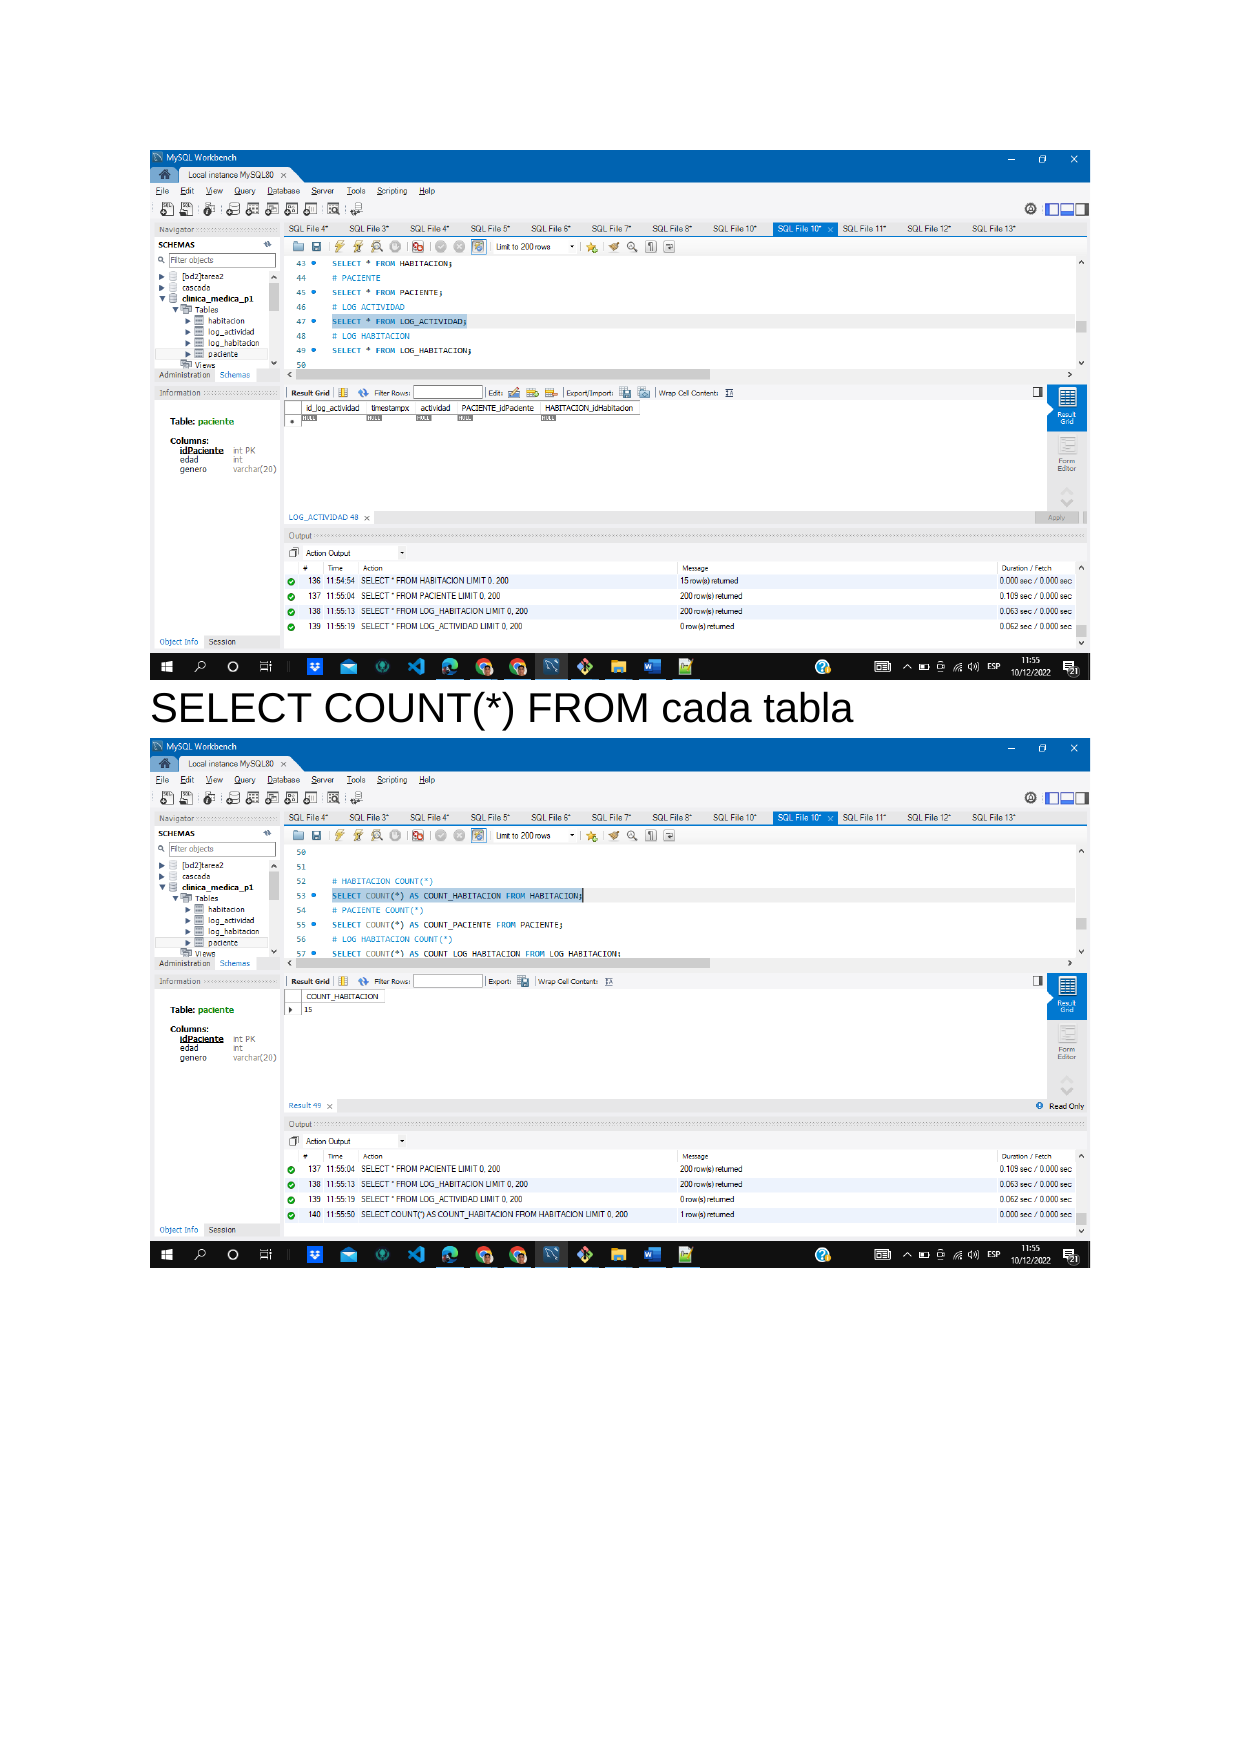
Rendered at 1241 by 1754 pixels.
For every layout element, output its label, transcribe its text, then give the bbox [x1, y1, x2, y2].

text SELECT COUNT(*) FROM cada tabla [150, 683, 1090, 731]
picture [150, 150, 1091, 680]
picture [150, 738, 1091, 1268]
